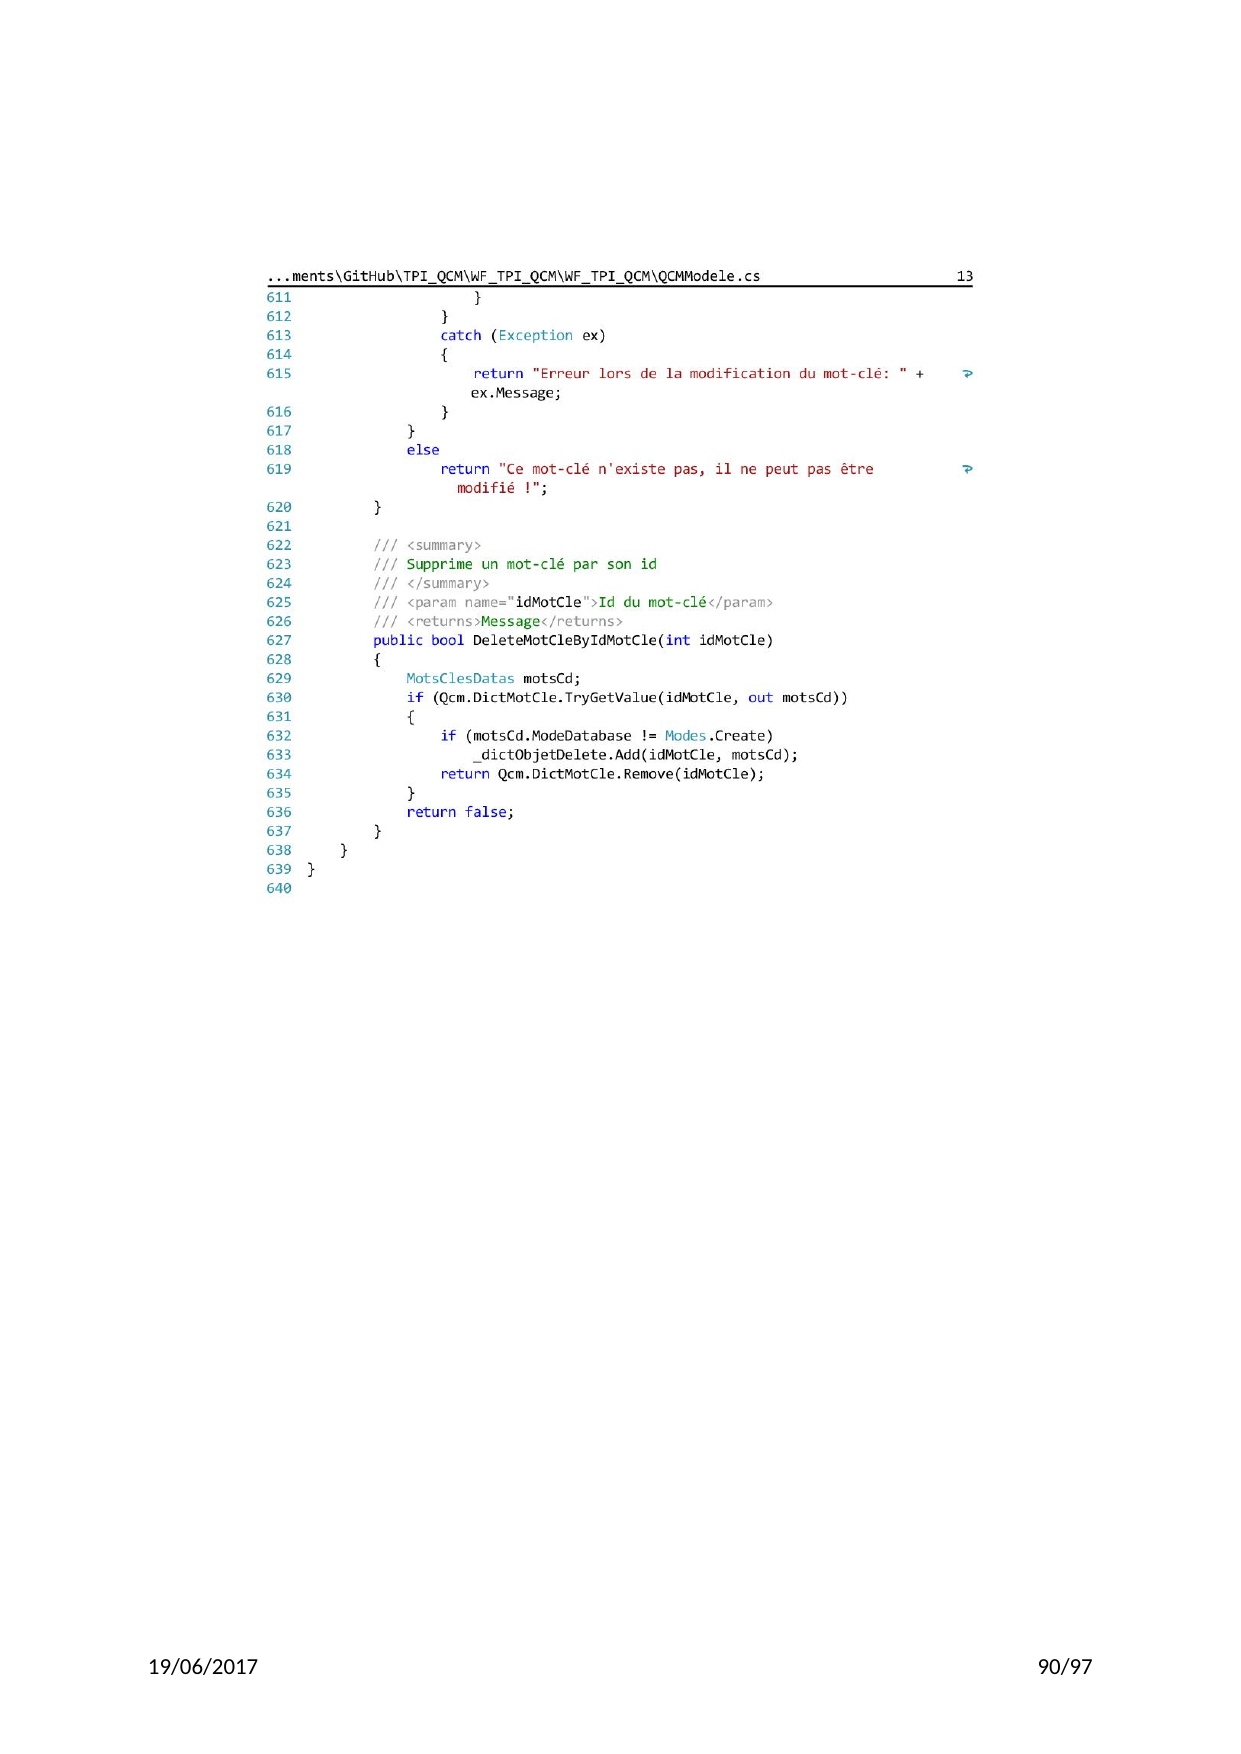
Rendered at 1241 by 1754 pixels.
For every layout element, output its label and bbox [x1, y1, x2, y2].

picture [147, 147, 1093, 1484]
